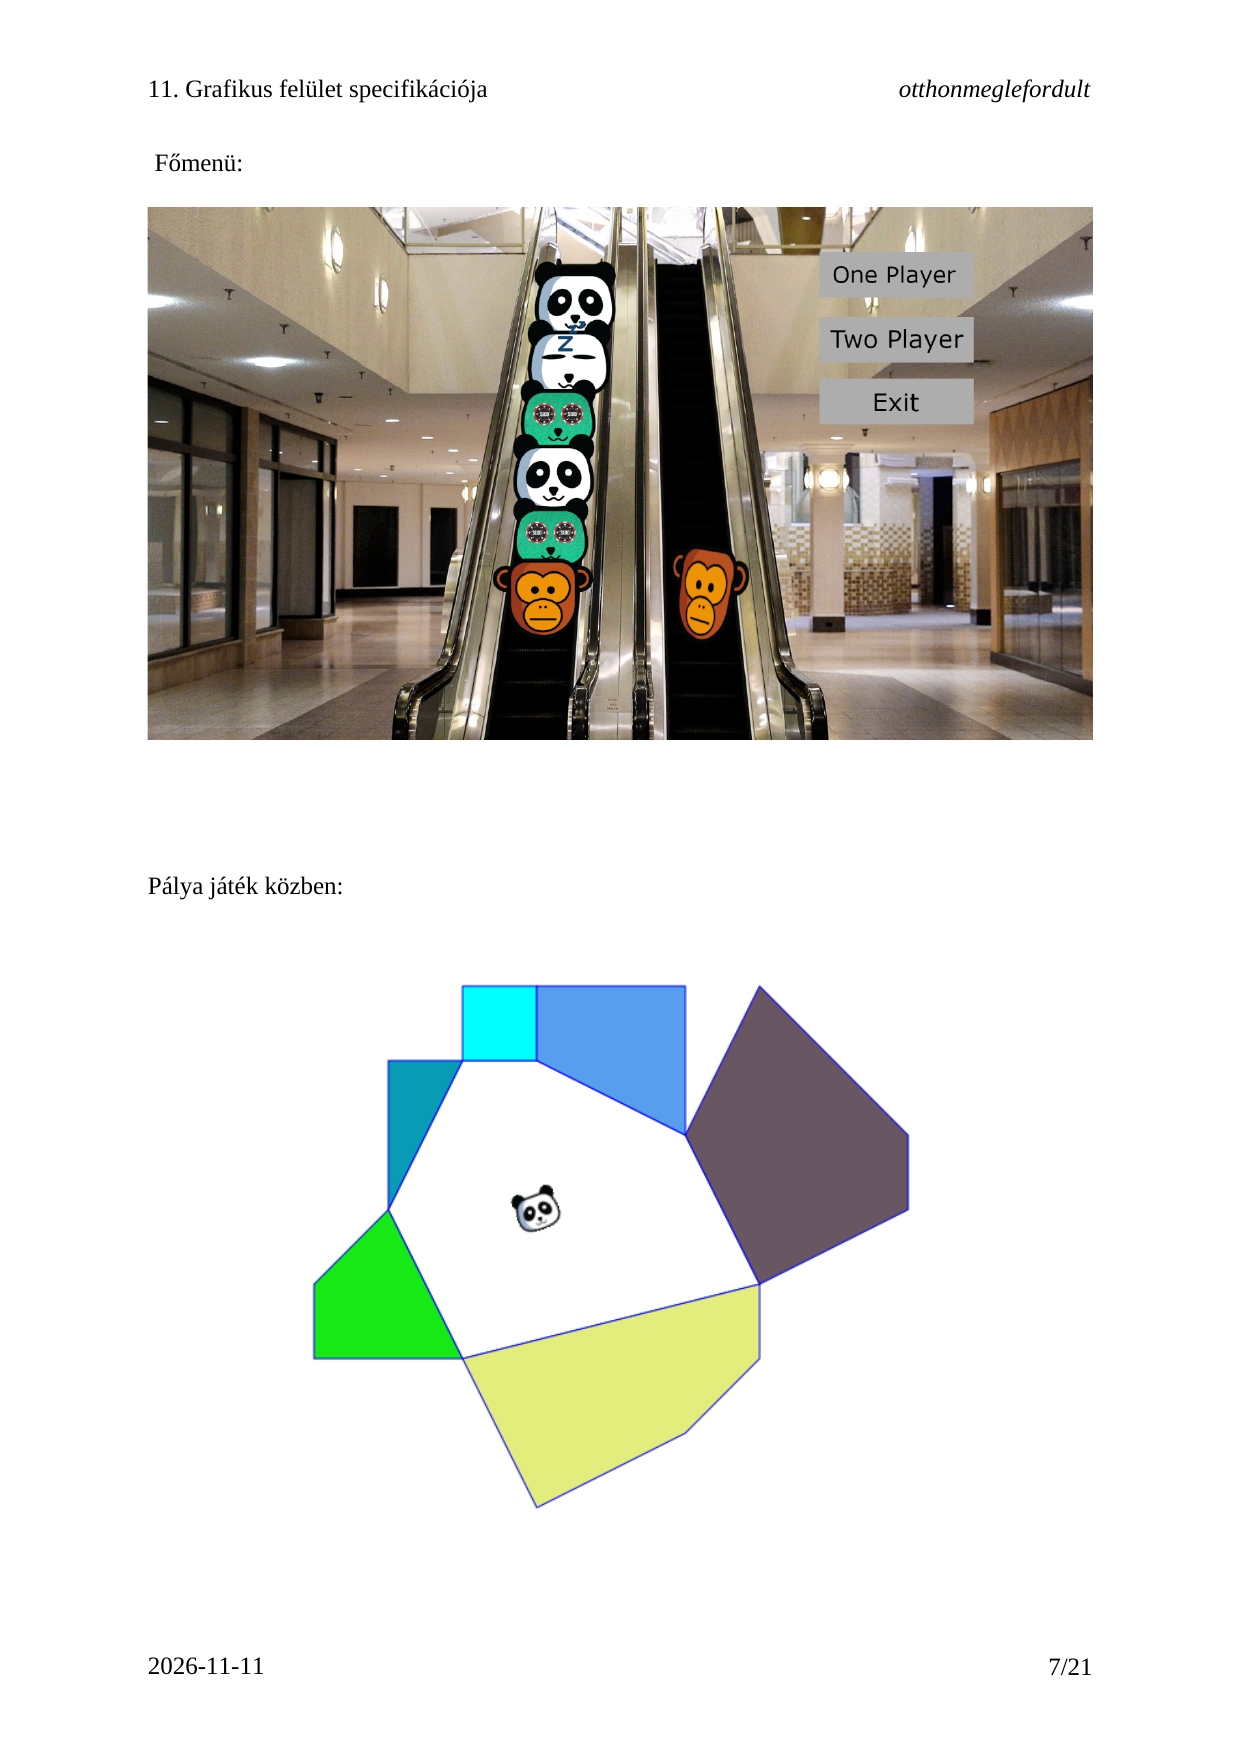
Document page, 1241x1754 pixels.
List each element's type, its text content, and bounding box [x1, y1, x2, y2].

text Pálya játék közben:Játék vége: [148, 871, 1093, 900]
picture [147, 207, 1093, 740]
subtitle Főmenü: [148, 148, 1093, 177]
picture [308, 949, 933, 1514]
